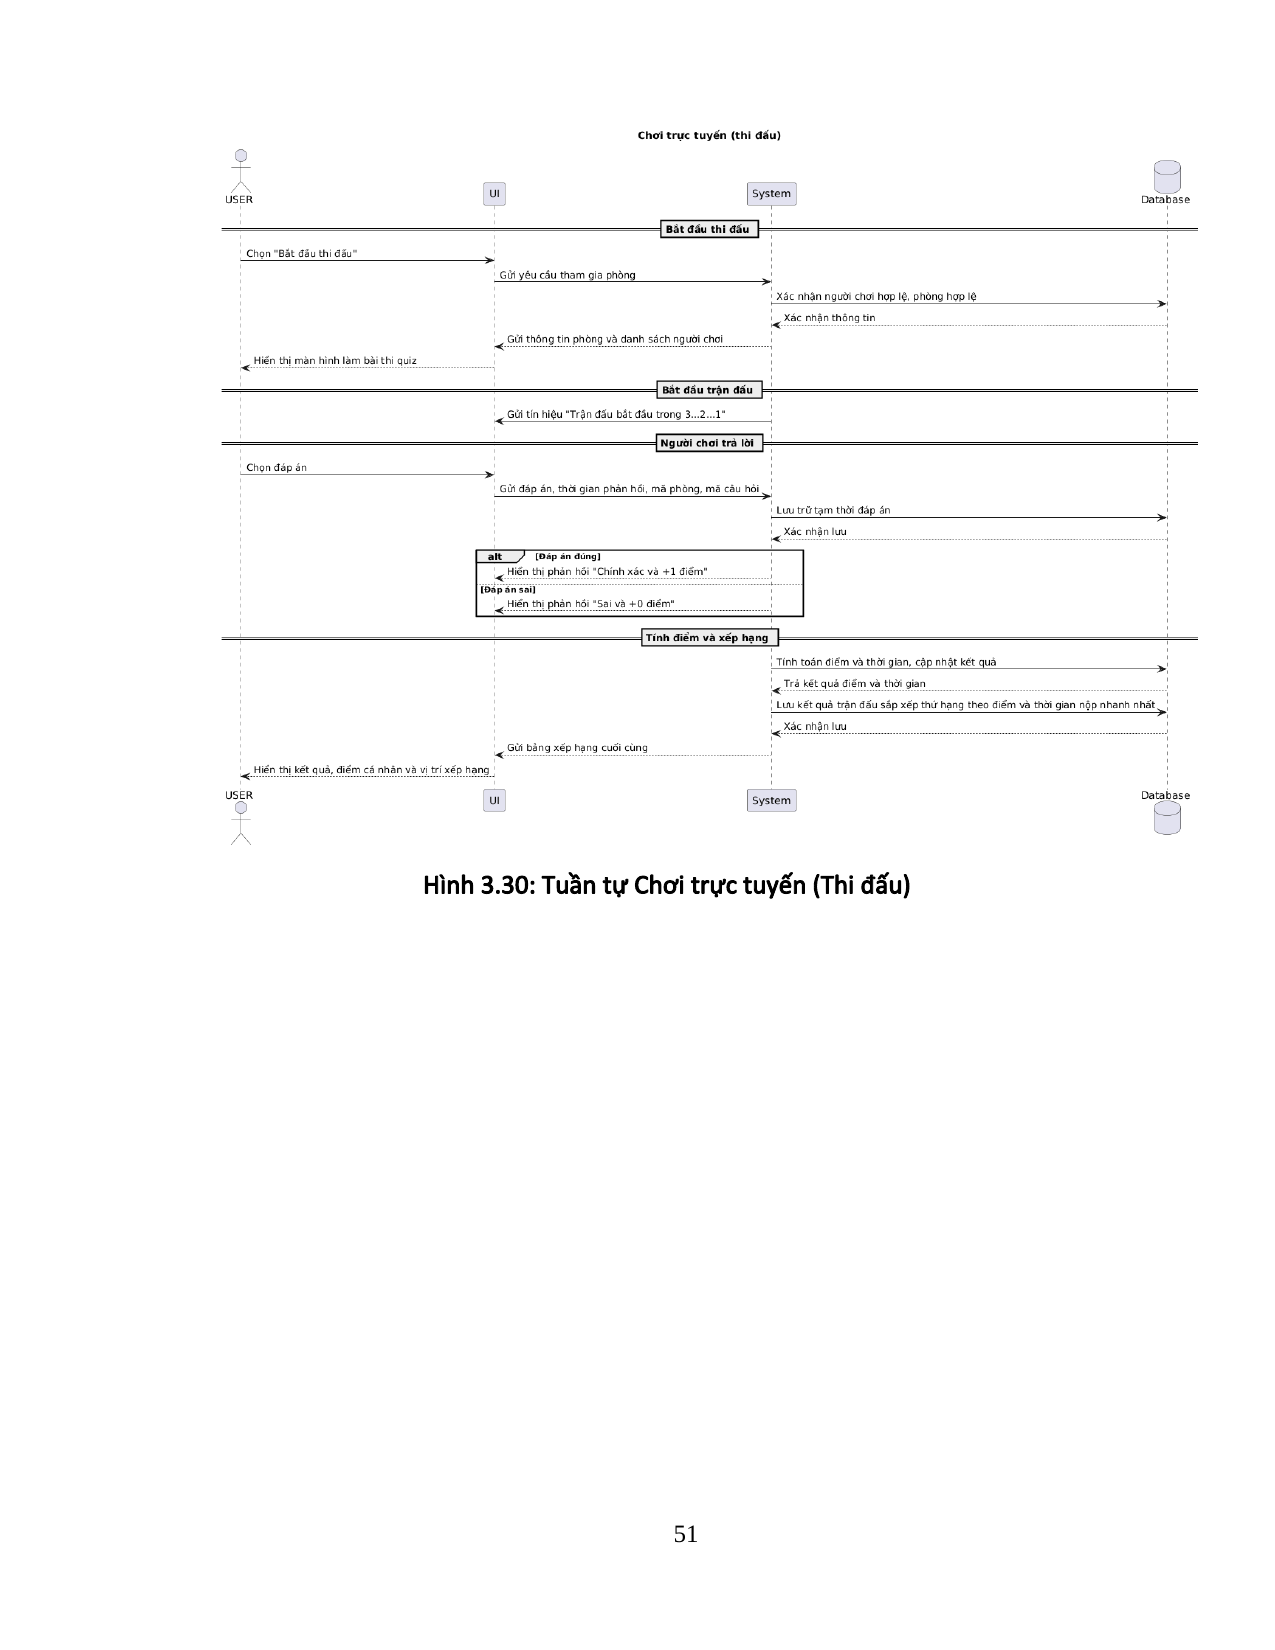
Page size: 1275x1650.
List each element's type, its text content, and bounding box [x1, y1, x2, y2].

picture [221, 118, 1202, 848]
text Hình 3.30: Tuần tự Chơi trực tuyến (Thi đấu) [177, 867, 1157, 900]
